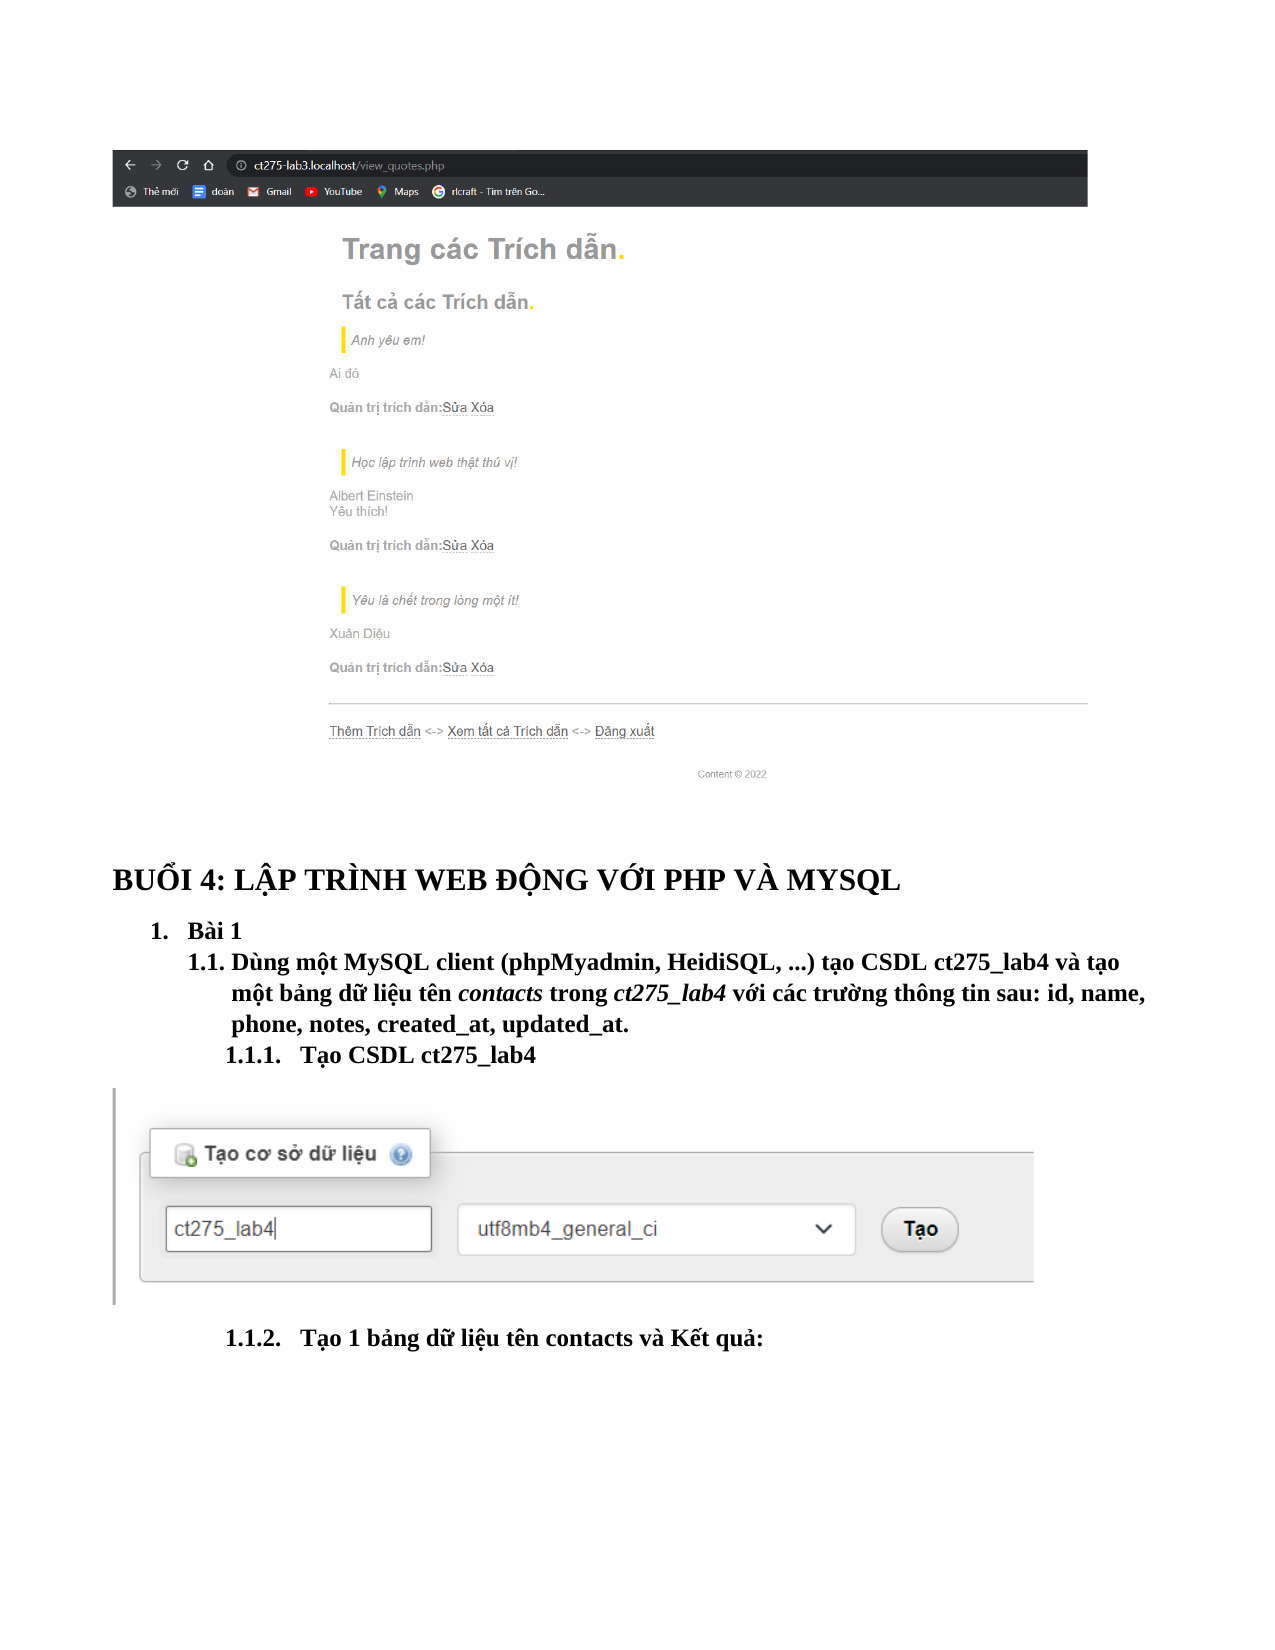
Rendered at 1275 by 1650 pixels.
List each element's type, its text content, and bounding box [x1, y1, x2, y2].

list Tạo CSDL ct275_lab4 [225, 1040, 1162, 1069]
list Bài 1 [150, 916, 1162, 945]
list Dùng một MySQL client (phpMyadmin, HeidiSQL, ...) tạo CSDL ct275_lab4 và tạo một bảng dữ liệu tên contacts trong ct275_lab4 với các trường thông tin sau: id, name, phone, notes, created_at, updated_at. [187, 947, 1162, 1038]
list Tạo 1 bảng dữ liệu tên contacts và Kết quả: [225, 1323, 1162, 1352]
text BUỔI 4: LẬP TRÌNH WEB ĐỘNG VỚI PHP VÀ MYSQL [112, 861, 1162, 897]
picture [112, 1088, 1034, 1305]
picture [112, 150, 1088, 787]
